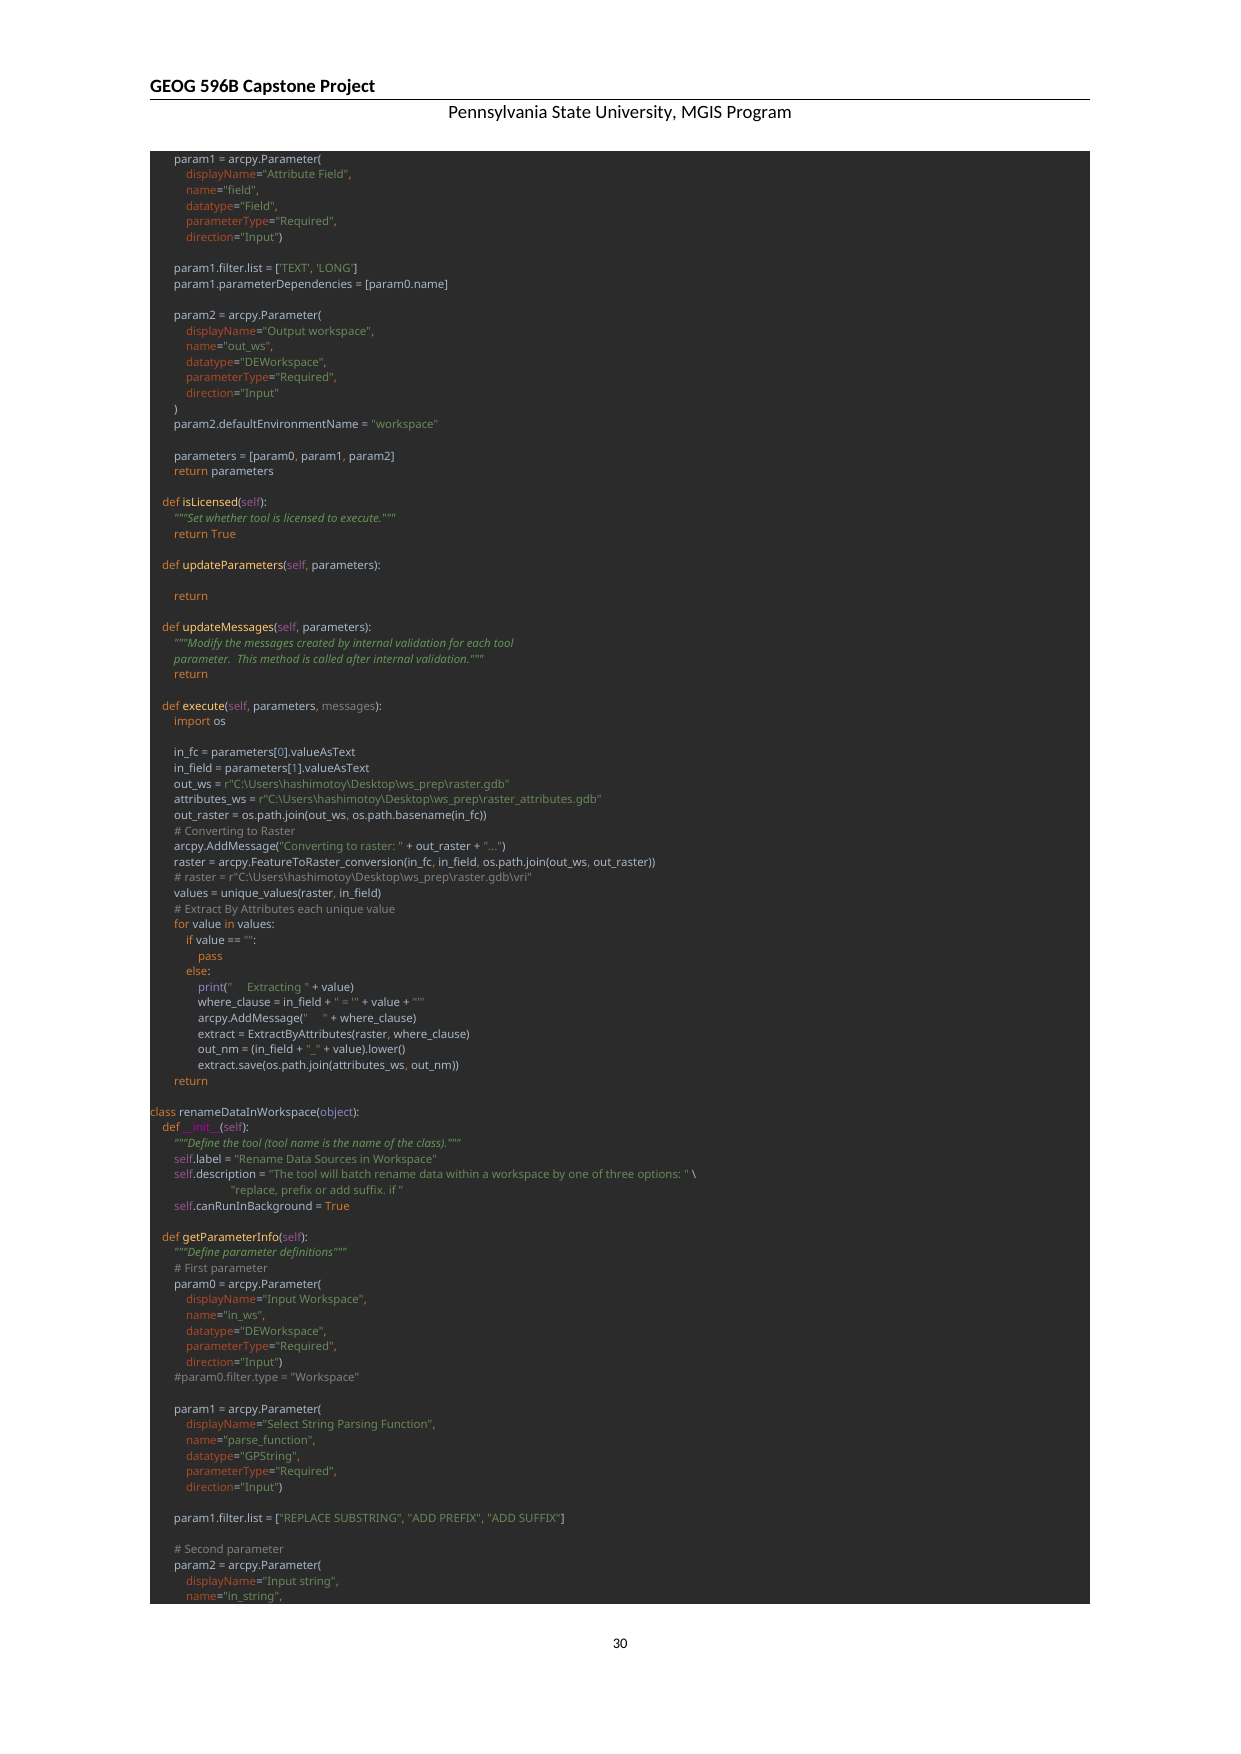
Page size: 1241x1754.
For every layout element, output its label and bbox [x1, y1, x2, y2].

text [150, 151, 1090, 1604]
